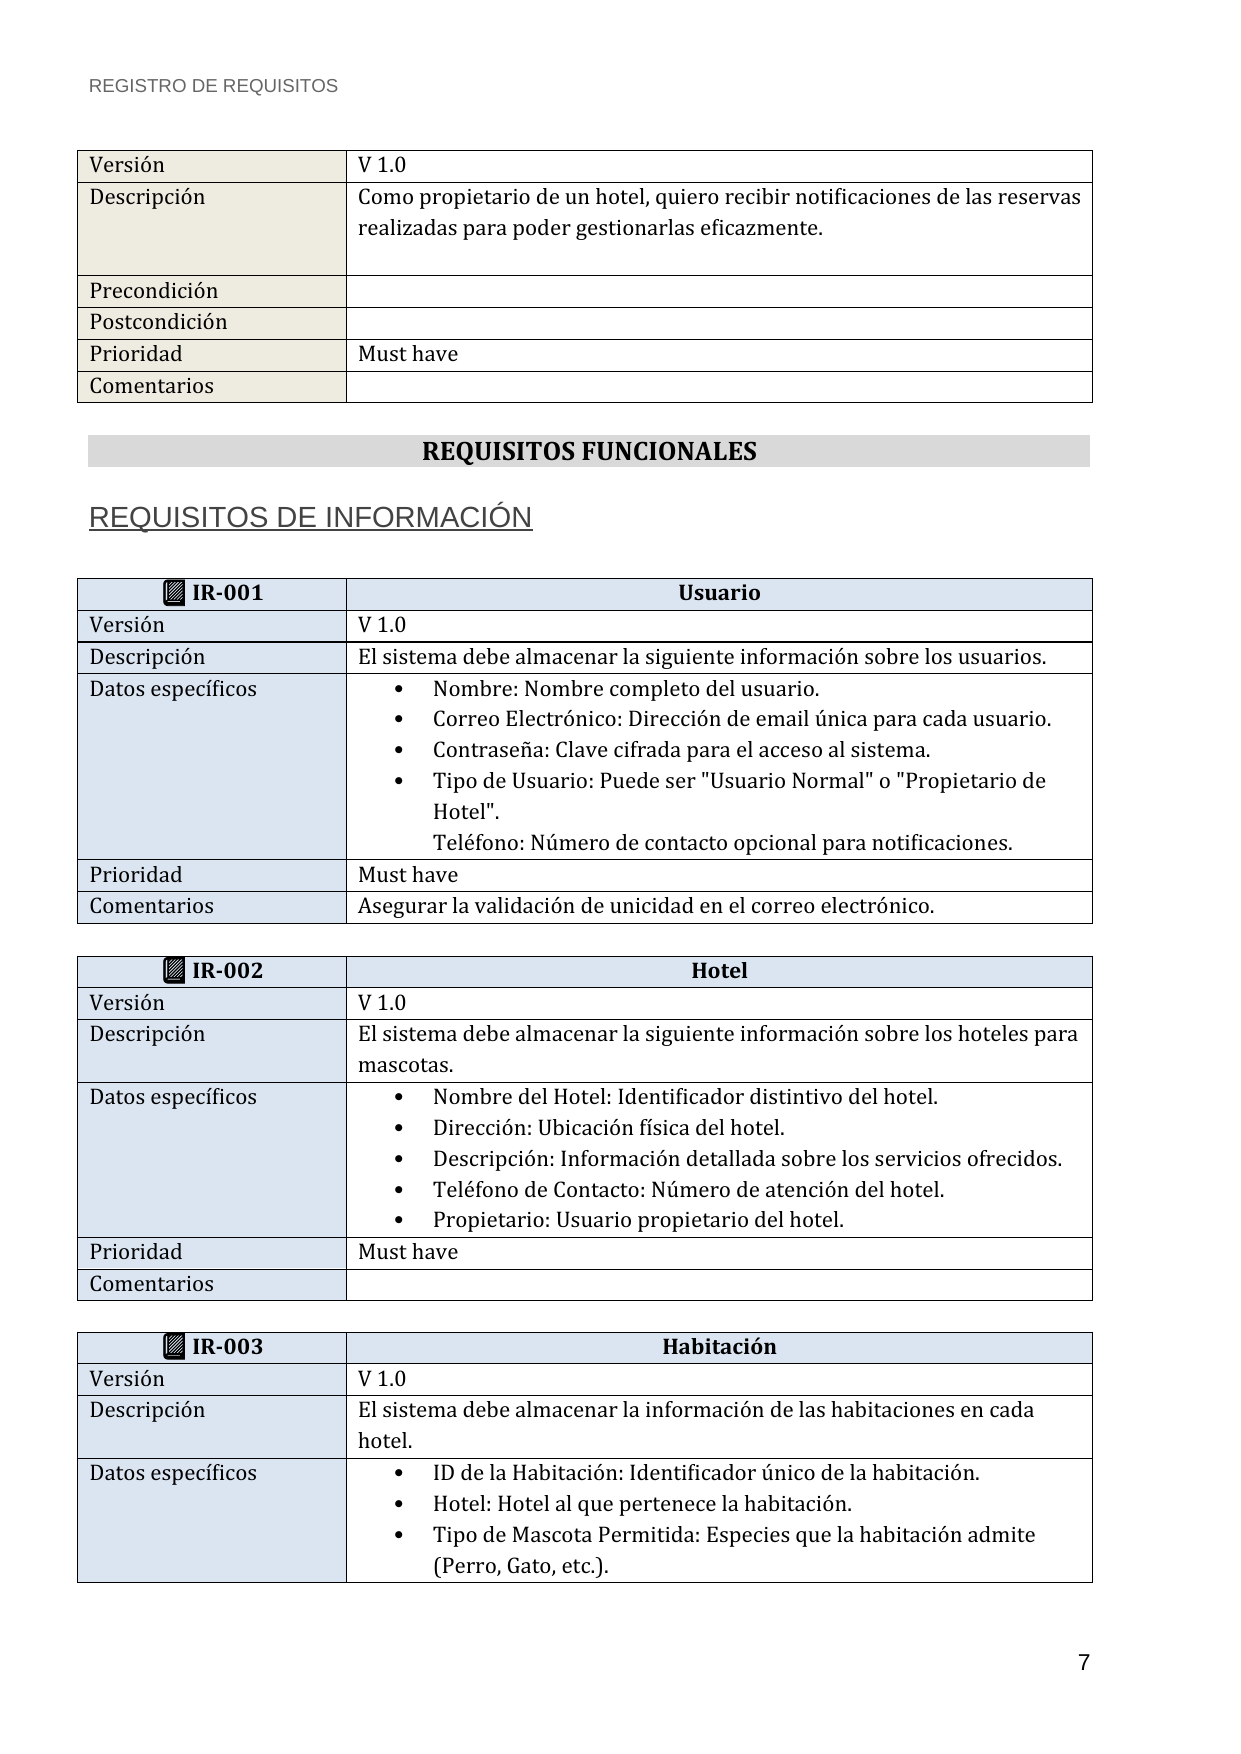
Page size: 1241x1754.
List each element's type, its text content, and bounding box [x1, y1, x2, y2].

table_cell Prioridad [78, 860, 346, 891]
table_cell Descripción [78, 643, 346, 673]
subtitle REQUISITOS FUNCIONALES [88, 435, 1090, 467]
table_cell Versión [78, 611, 346, 641]
table_header 📗 IR-002 [78, 957, 346, 987]
table_cell Datos específicos [78, 1459, 346, 1582]
table_cell Must have [347, 340, 1092, 371]
table_cell V 1.0 [347, 151, 1092, 182]
table_cell V 1.0 [347, 988, 1092, 1019]
table_cell Must have [347, 860, 1092, 891]
table_cell V 1.0 [347, 1364, 1092, 1395]
table_cell V 1.0 [347, 611, 1092, 641]
table_cell [347, 276, 1092, 307]
table_cell Must have [347, 1238, 1092, 1268]
table_cell Como propietario de un hotel, quiero recibir notificaciones de las reservas realizadas para poder gestionarlas eficazmente. [347, 183, 1092, 275]
table_header Habitación [347, 1333, 1092, 1363]
table_cell [347, 1270, 1092, 1300]
table_cell Comentarios [78, 1270, 346, 1300]
table_cell El sistema debe almacenar la siguiente información sobre los hoteles para mascotas. [347, 1020, 1092, 1082]
table_header Hotel [347, 957, 1092, 987]
table_cell Descripción [78, 1020, 346, 1082]
table_cell Datos específicos [78, 1083, 346, 1237]
table_cell Versión [78, 1364, 346, 1395]
table_cell [347, 372, 1092, 402]
table_cell [347, 308, 1092, 339]
table_cell Precondición [78, 276, 346, 307]
table_cell Comentarios [78, 892, 346, 923]
table_cell Prioridad [78, 1238, 346, 1268]
table_cell Comentarios [78, 372, 346, 402]
table_header 📗 IR-001 [78, 579, 346, 610]
table_cell Descripción [78, 183, 346, 275]
table_cell Postcondición [78, 308, 346, 339]
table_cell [347, 1459, 1092, 1582]
table_cell Nombre: Nombre completo del usuario. Correo Electrónico: Dirección de email única para cada usuario. Contraseña: Clave cifrada para el acceso al sistema. Tipo de Usuario: Puede ser "Usuario Normal" o "Propietario de Hotel". Teléfono: Número de contacto opcional para notificaciones. [347, 674, 1092, 859]
table_cell Datos específicos [78, 674, 346, 859]
table_cell El sistema debe almacenar la siguiente información sobre los usuarios. [347, 643, 1092, 673]
table_cell El sistema debe almacenar la información de las habitaciones en cada hotel. [347, 1396, 1092, 1458]
table_cell Versión [78, 151, 346, 182]
table_cell Prioridad [78, 340, 346, 371]
subtitle REQUISITOS DE INFORMACIÓN [88, 500, 1090, 534]
table_cell Asegurar la validación de unicidad en el correo electrónico. [347, 892, 1092, 923]
table_cell Nombre del Hotel: Identificador distintivo del hotel. Dirección: Ubicación física del hotel. Descripción: Información detallada sobre los servicios ofrecidos. Teléfono de Contacto: Número de atención del hotel. Propietario: Usuario propietario del hotel. [347, 1083, 1092, 1237]
table_cell Versión [78, 988, 346, 1019]
table_header 📗 IR-003 [78, 1333, 346, 1363]
table_header Usuario [347, 579, 1092, 610]
table_cell Descripción [78, 1396, 346, 1458]
